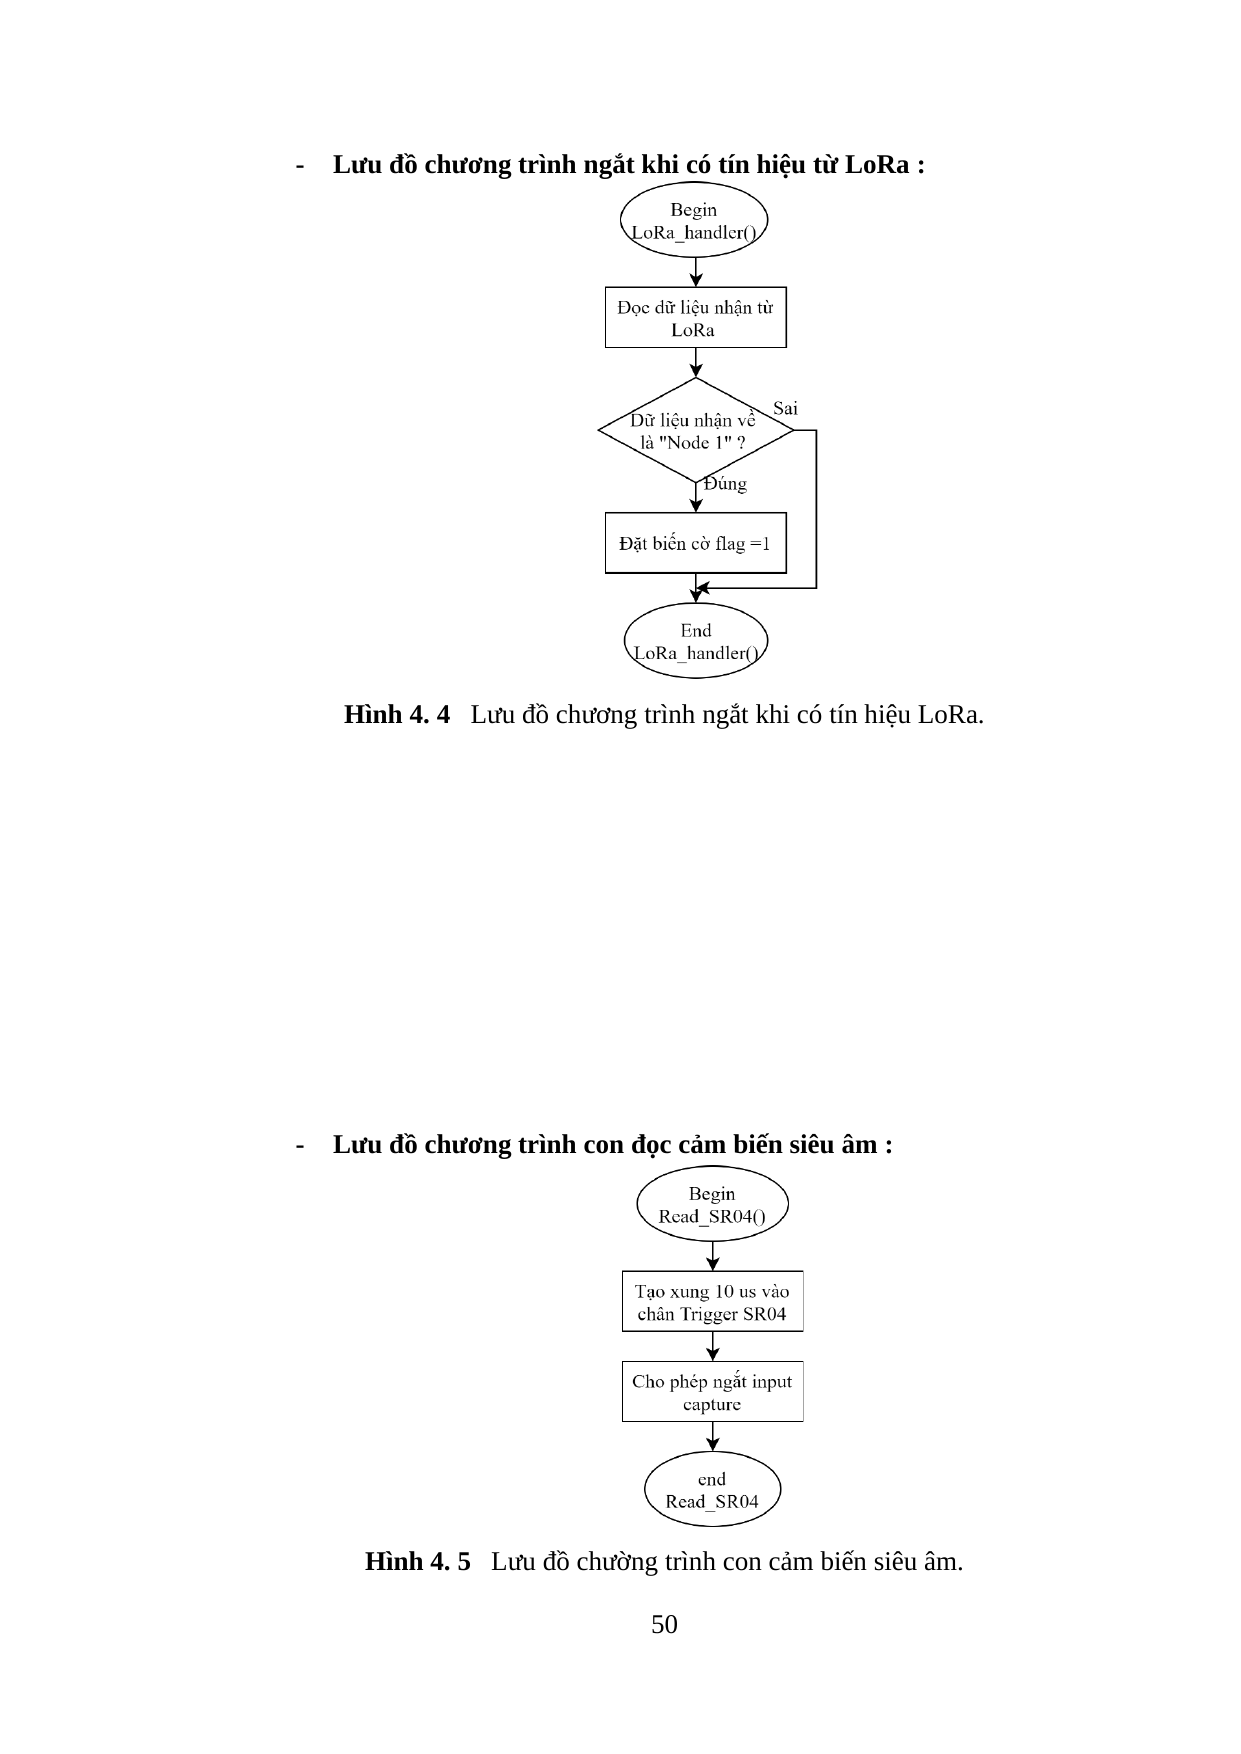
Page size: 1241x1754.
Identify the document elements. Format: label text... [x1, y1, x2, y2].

text Hình 4. 5 Lưu đồ chường trình con cảm biến siêu âm. [236, 1545, 1092, 1577]
picture [622, 1165, 804, 1527]
text Hình 4. 4 Lưu đồ chương trình ngắt khi có tín hiệu LoRa. [236, 698, 1092, 729]
list Lưu đồ chương trình ngắt khi có tín hiệu từ LoRa : [295, 148, 1092, 179]
picture [597, 181, 829, 680]
list Lưu đồ chương trình con đọc cảm biến siêu âm : [295, 1128, 1092, 1159]
